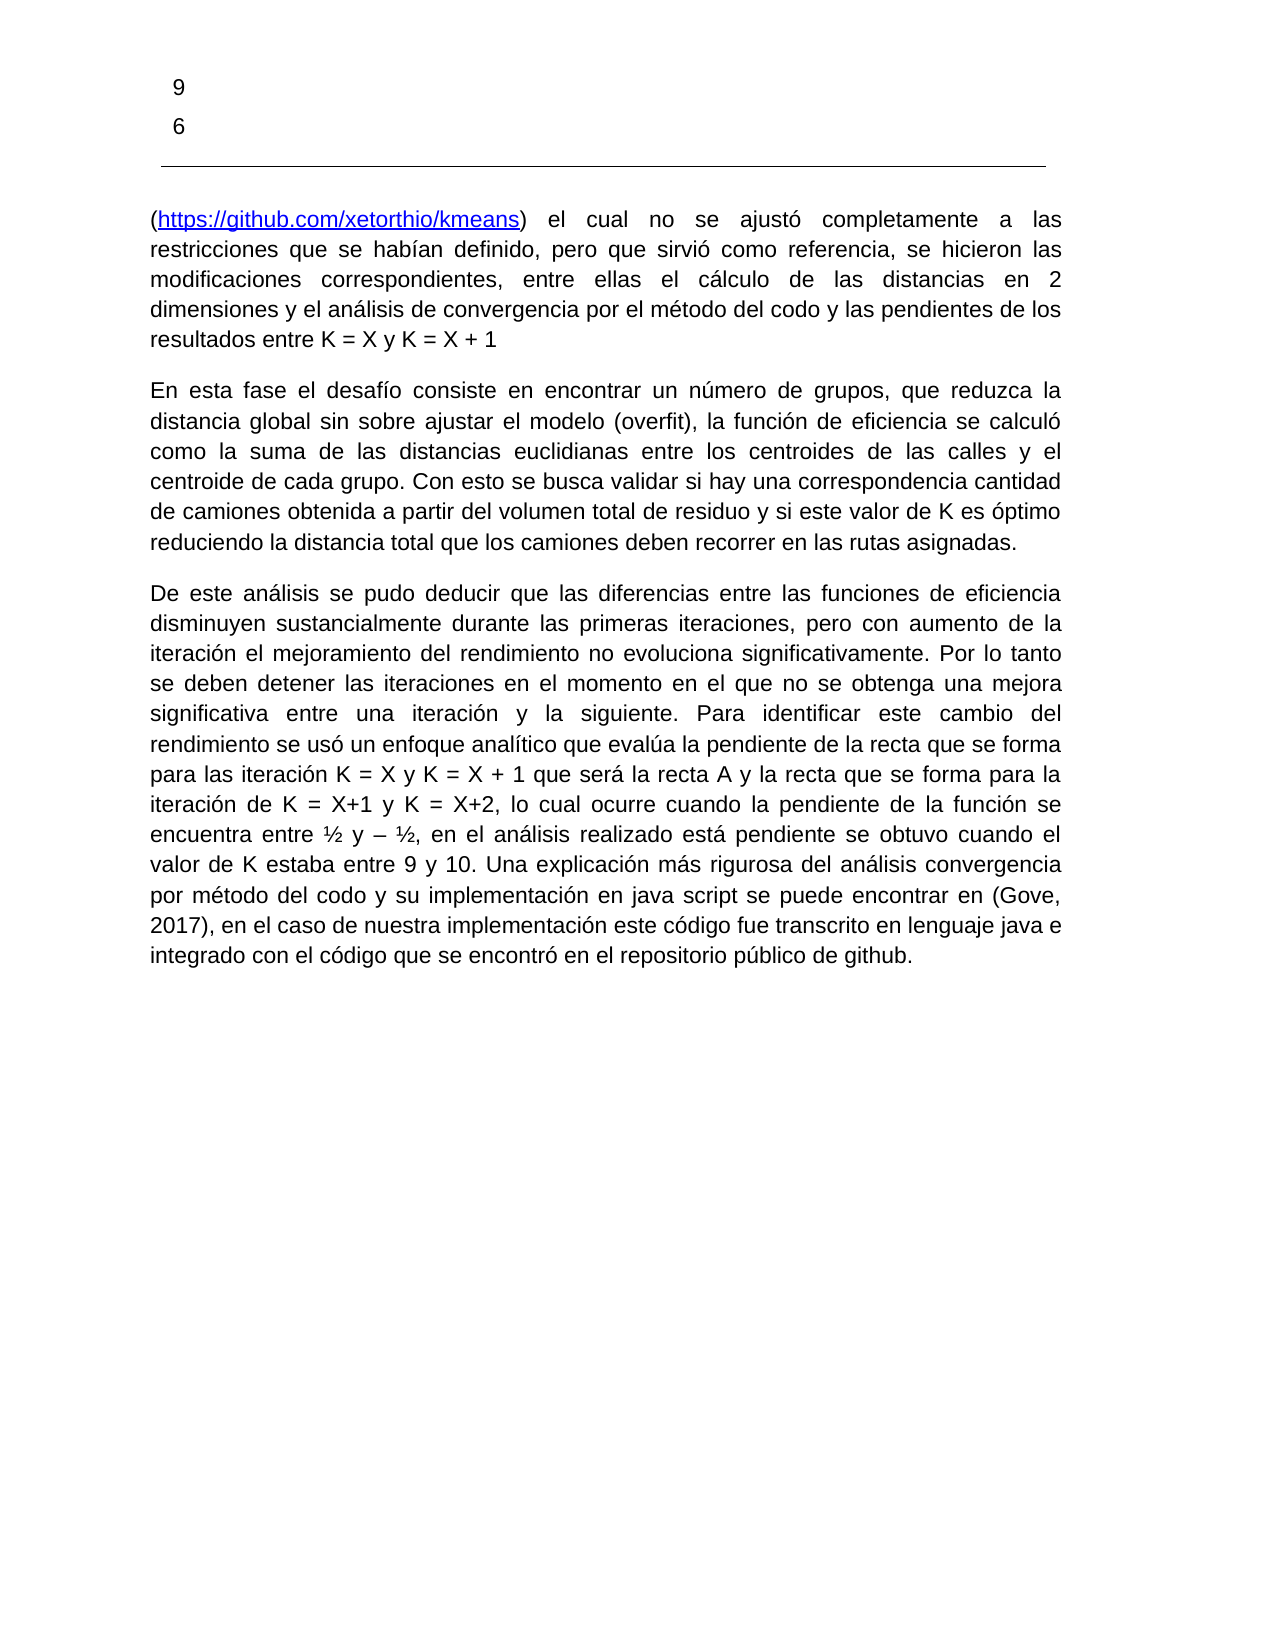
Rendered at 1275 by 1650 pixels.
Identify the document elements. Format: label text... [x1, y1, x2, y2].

text En esta fase el desafío consiste en encontrar un número de grupos, que reduzca la distancia global sin sobre ajustar el modelo (overfit), la función de eficiencia se calculó como la suma de las distancias euclidianas entre los centroides de las calles y el centroide de cada grupo. Con esto se busca validar si hay una correspondencia cantidad de camiones obtenida a partir del volumen total de residuo y si este valor de K es óptimo reduciendo la distancia total que los camiones deben recorrer en las rutas asignadas. [150, 377, 1062, 555]
text De este análisis se pudo deducir que las diferencias entre las funciones de eficiencia disminuyen sustancialmente durante las primeras iteraciones, pero con aumento de la iteración el mejoramiento del rendimiento no evoluciona significativamente. Por lo tanto se deben detener las iteraciones en el momento en el que no se obtenga una mejora significativa entre una iteración y la siguiente. Para identificar este cambio del rendimiento se usó un enfoque analítico que evalúa la pendiente de la recta que se forma para las iteración K = X y K = X + 1 que será la recta A y la recta que se forma para la iteración de K = X+1 y K = X+2, lo cual ocurre cuando la pendiente de la función se encuentra entre ½ y – ½, en el análisis realizado está pendiente se obtuvo cuando el valor de K estaba entre 9 y 10. Una explicación más rigurosa del análisis convergencia por método del codo y su implementación en java script se puede encontrar en (Gove, 2017), en el caso de nuestra implementación este código fue transcrito en lenguaje java e integrado con el código que se encontró en el repositorio público de github. [150, 579, 1062, 968]
